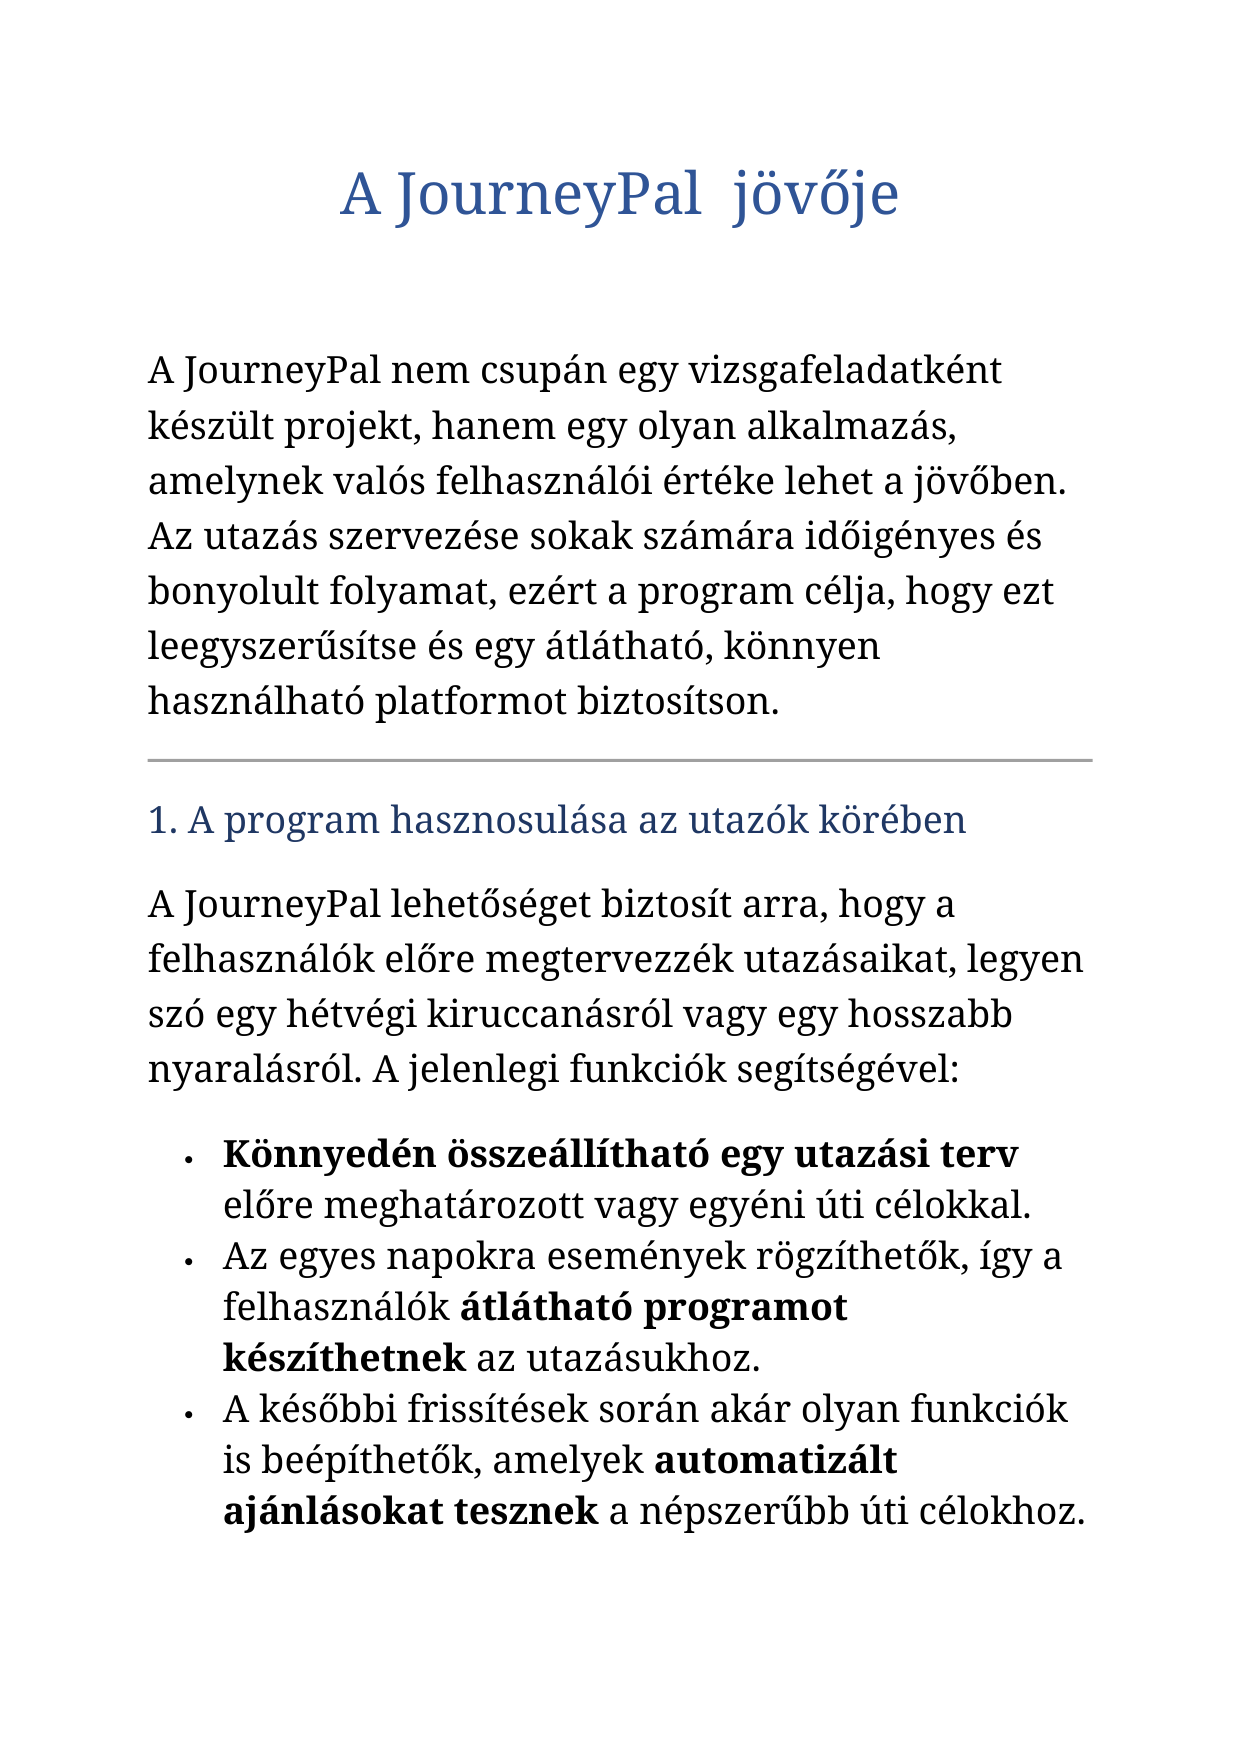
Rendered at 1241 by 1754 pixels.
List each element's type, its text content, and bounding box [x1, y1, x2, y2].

subtitle A JourneyPal jövője [148, 152, 1093, 231]
list Könnyedén összeállítható egy utazási terv előre meghatározott vagy egyéni úti célokkal. [185, 1127, 1093, 1229]
text A JourneyPal nem csupán egy vizsgafeladatként készült projekt, hanem egy olyan alkalmazás, amelynek valós felhasználói értéke lehet a jövőben. Az utazás szervezése sokak számára időigényes és bonyolult folyamat, ezért a program célja, hogy ezt leegyszerűsítse és egy átlátható, könnyen használható platformot biztosítson. [148, 344, 1093, 726]
subtitle 1. A program hasznosulása az utazók körében [148, 793, 1093, 844]
text A JourneyPal lehetőséget biztosít arra, hogy a felhasználók előre megtervezzék utazásaikat, legyen szó egy hétvégi kiruccanásról vagy egy hosszabb nyaralásról. A jelenlegi funkciók segítségével: [148, 877, 1093, 1094]
list Az egyes napokra események rögzíthetők, így a felhasználók átlátható programot készíthetnek az utazásukhoz. [185, 1229, 1093, 1382]
list A későbbi frissítések során akár olyan funkciók is beépíthetők, amelyek automatizált ajánlásokat tesznek a népszerűbb úti célokhoz. [185, 1382, 1093, 1535]
